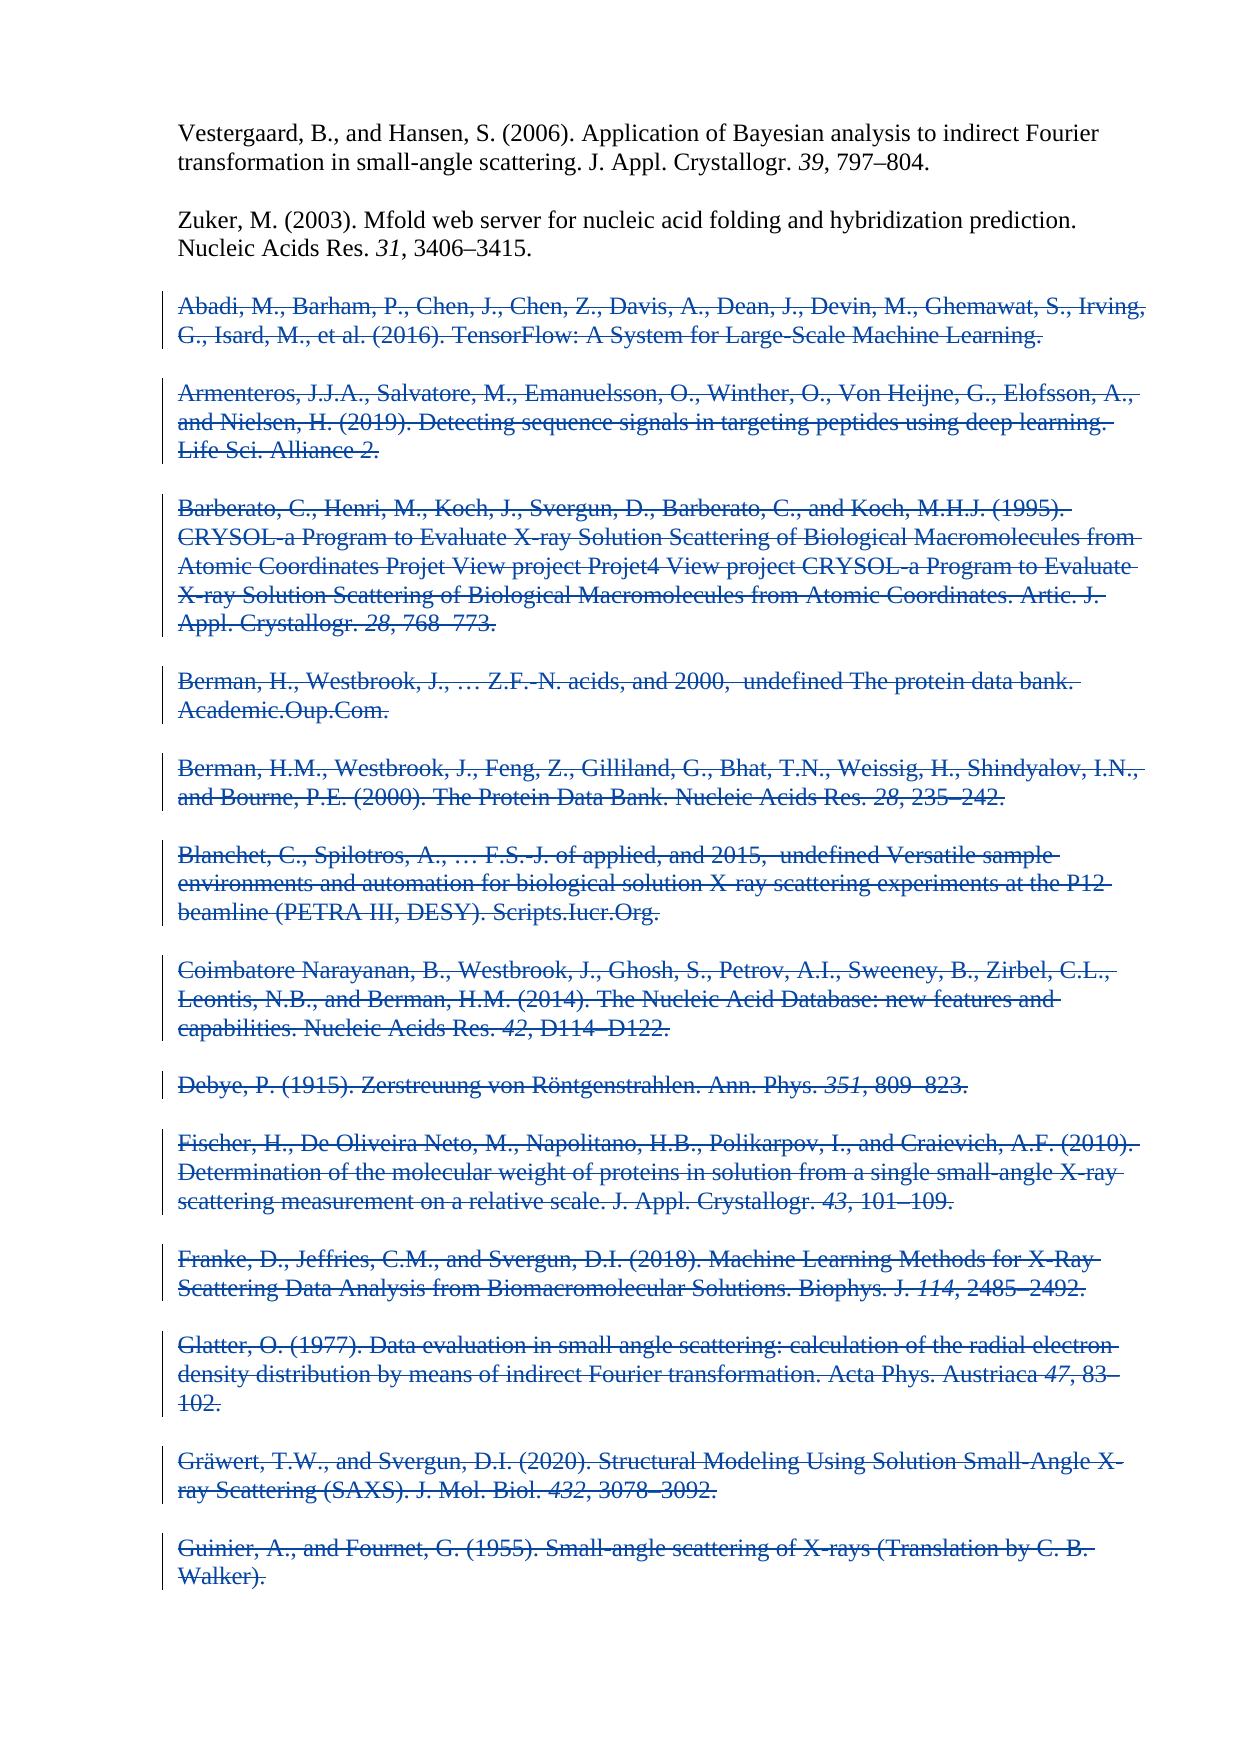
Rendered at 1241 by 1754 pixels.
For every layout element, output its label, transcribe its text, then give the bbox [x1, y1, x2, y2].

text Zuker, M. (2003). Mfold web server for nucleic acid folding and hybridization prediction. Nucleic Acids Res. 31, 3406–3415. [177, 205, 1152, 262]
text Vestergaard, B., and Hansen, S. (2006). Application of Bayesian analysis to indirect Fourier transformation in small-angle scattering. J. Appl. Crystallogr. 39, 797–804. [177, 118, 1152, 176]
